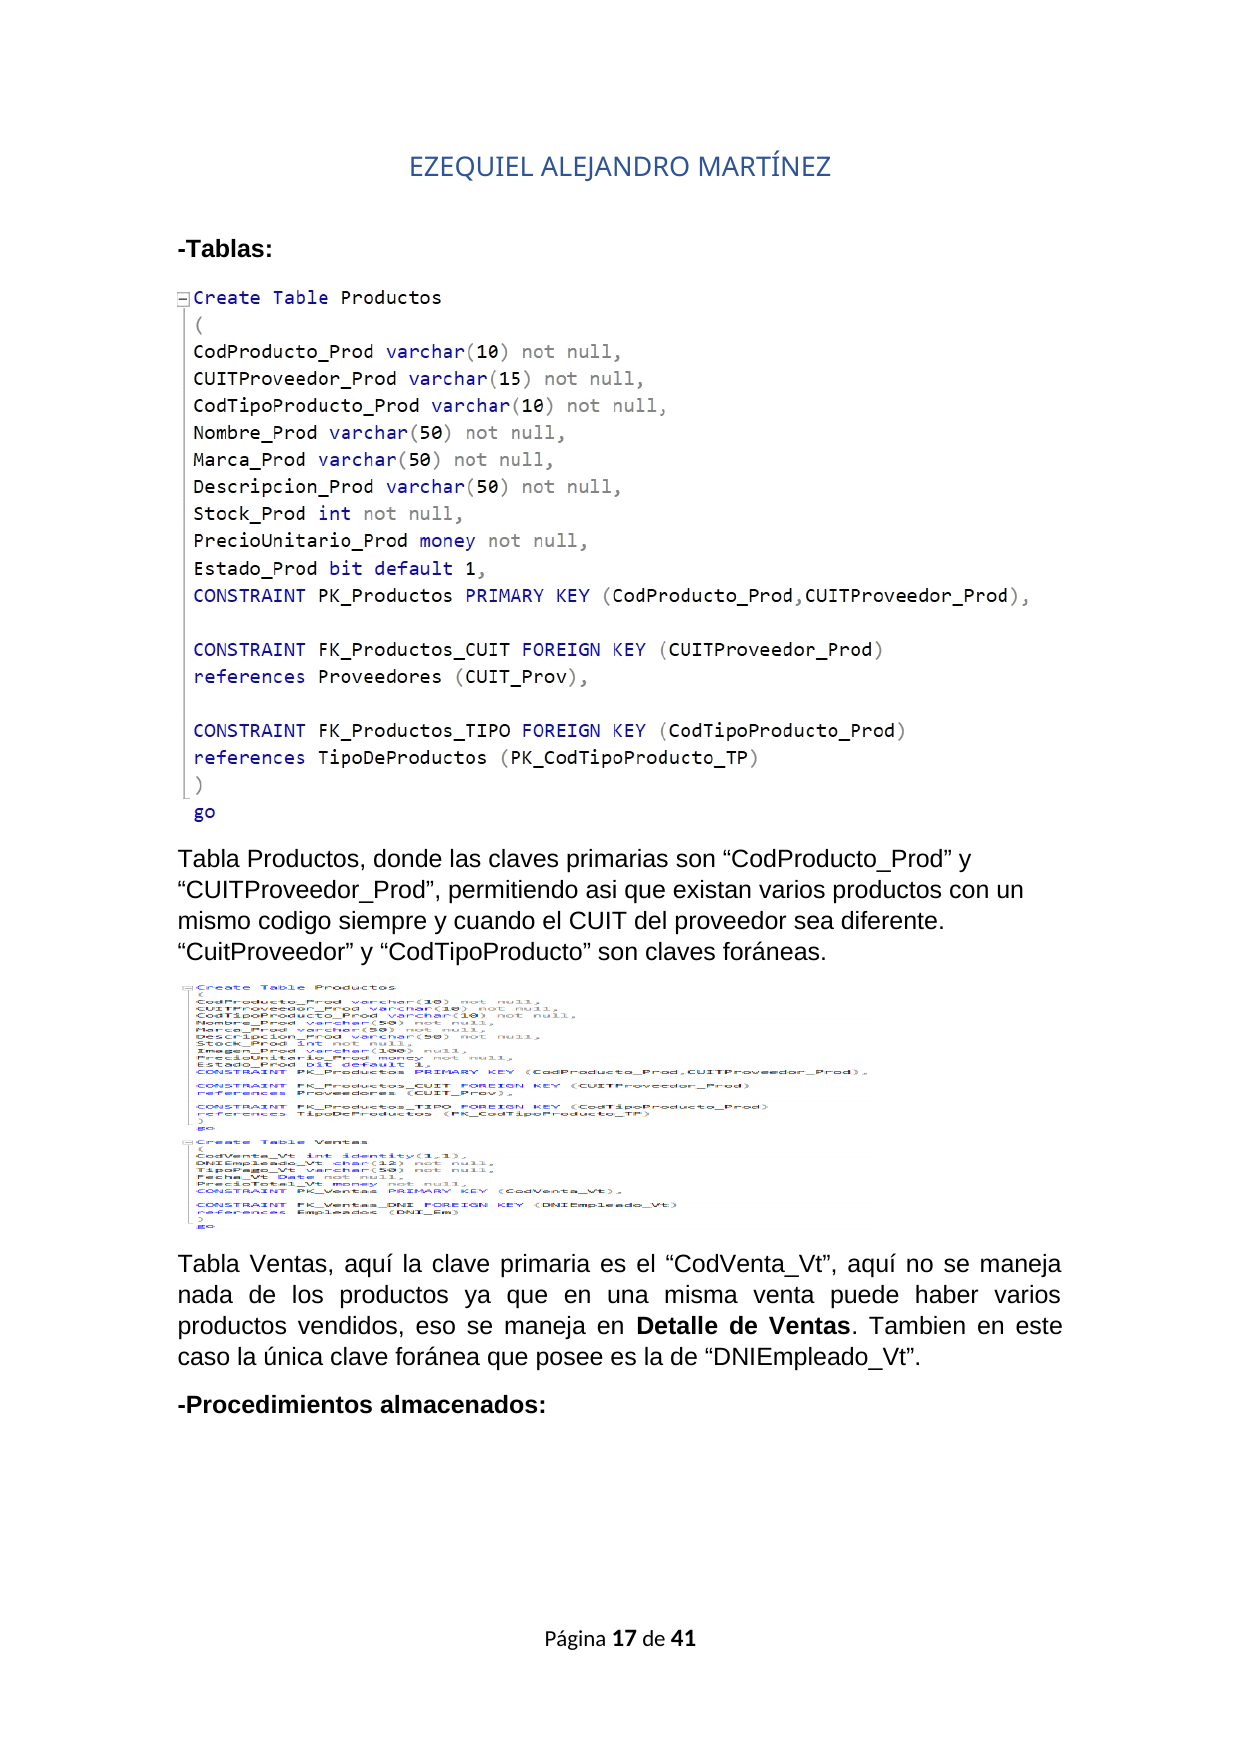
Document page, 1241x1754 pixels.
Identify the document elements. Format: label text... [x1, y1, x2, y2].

text Tabla Ventas, aquí la clave primaria es el “CodVenta_Vt”, aquí no se maneja nada de los productos ya que en una misma venta puede haber varios productos vendidos, eso se maneja en Detalle de Ventas. Tambien en este caso la única clave foránea que posee es la de “DNIEmpleado_Vt”. [177, 1249, 1063, 1371]
picture [177, 281, 1028, 826]
subtitle EZEQUIEL ALEJANDRO MARTÍNEZ [177, 148, 1063, 184]
text -Tablas: [177, 234, 1063, 263]
text Tabla Productos, donde las claves primarias son “CodProducto_Prod” y “CUITProveedor_Prod”, permitiendo asi que existan varios productos con un mismo codigo siempre y cuando el CUIT del proveedor sea diferente. “CuitProveedor” y “CodTipoProducto” son claves foráneas. [177, 844, 1063, 966]
picture [177, 985, 877, 1230]
text -Procedimientos almacenados: [177, 1389, 1063, 1418]
